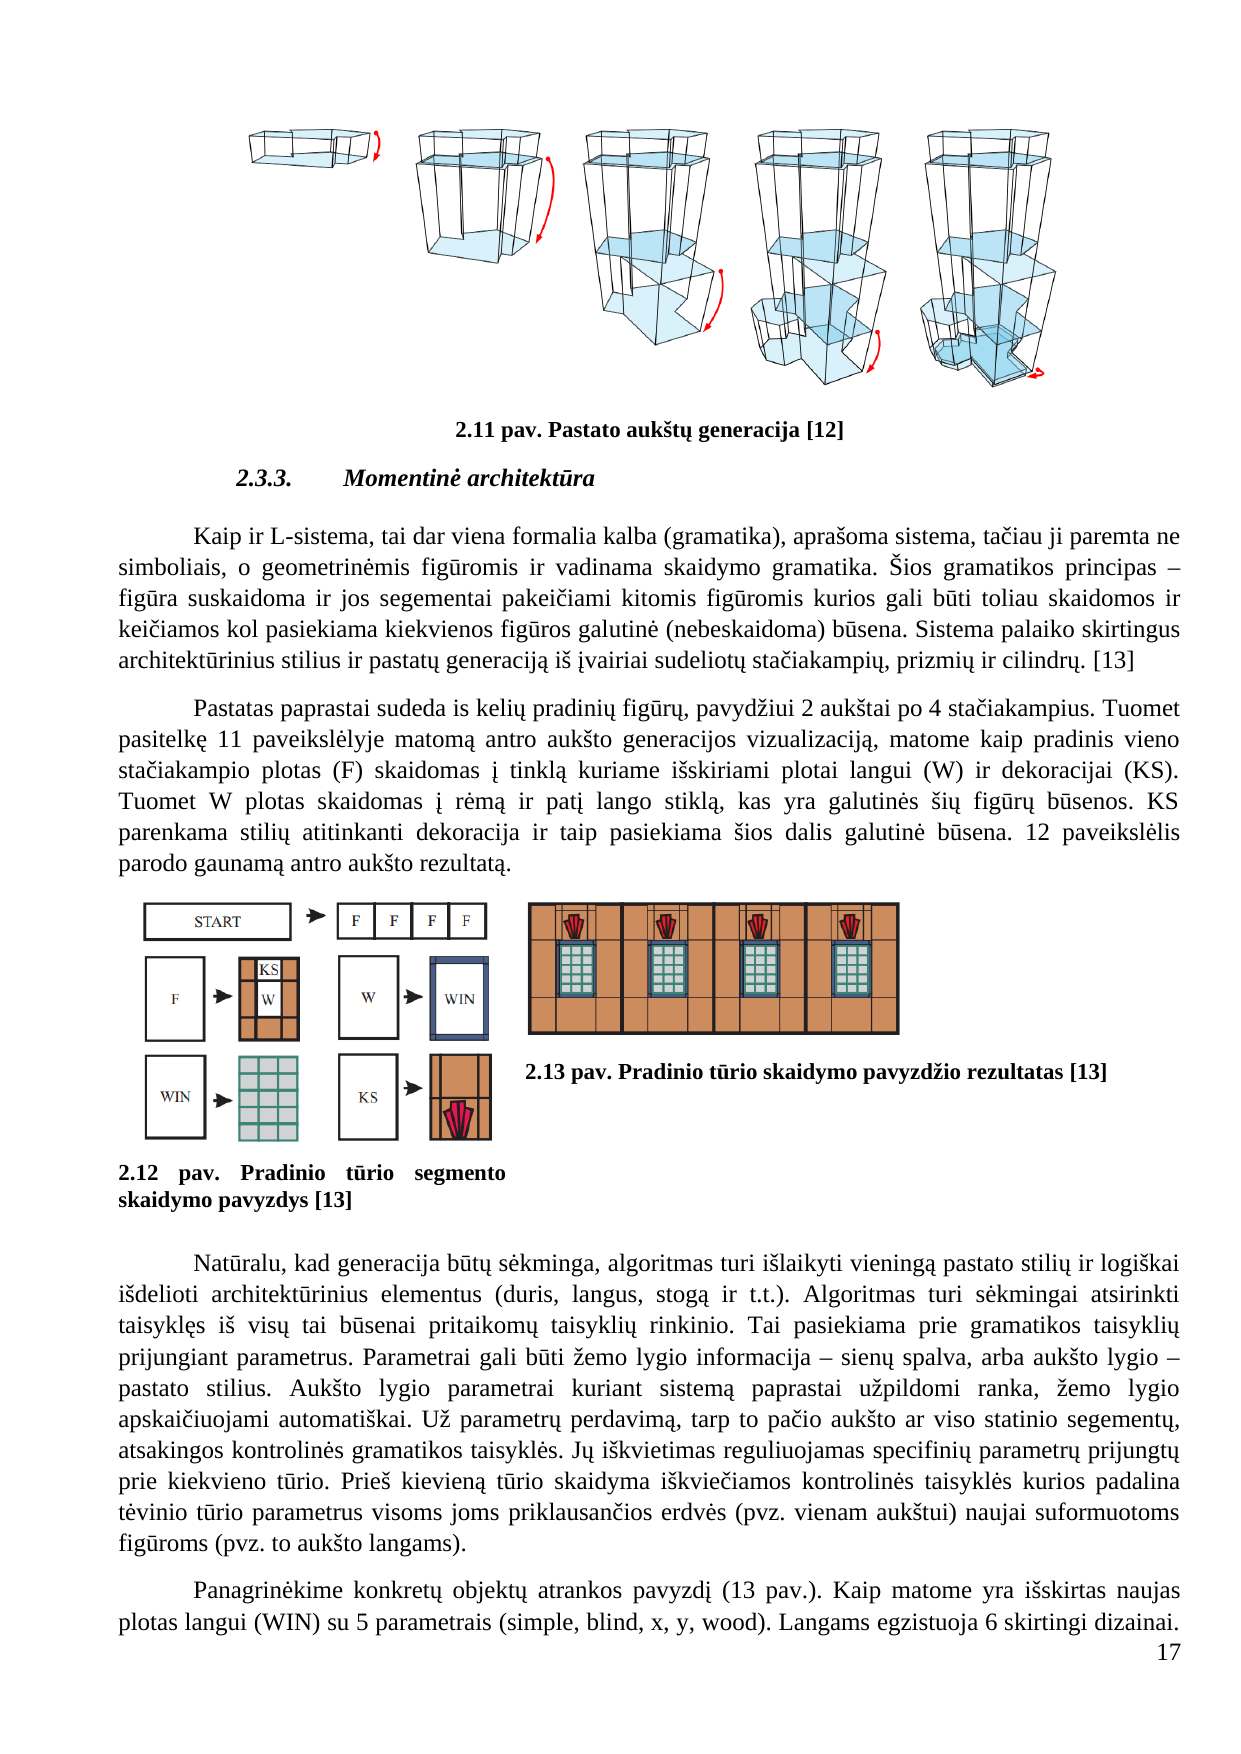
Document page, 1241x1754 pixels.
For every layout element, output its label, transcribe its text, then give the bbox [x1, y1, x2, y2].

text Kaip ir L-sistema, tai dar viena formalia kalba (gramatika), aprašoma sistema, tačiau ji paremta ne simboliais, o geometrinėmis figūromis ir vadinama skaidymo gramatika. Šios gramatikos principas – figūra suskaidoma ir jos segementai pakeičiami kitomis figūromis kurios gali būti toliau skaidomos ir keičiamos kol pasiekiama kiekvienos figūros galutinė (nebeskaidoma) būsena. Sistema palaiko skirtingus architektūrinius stilius ir pastatų generaciją iš įvairiai sudeliotų stačiakampių, prizmių ir cilindrų. [118, 521, 1181, 674]
text . pav. Pastato aukštų generacija [118, 416, 1181, 442]
picture [118, 896, 507, 1150]
picture [525, 895, 905, 1040]
text Pastatas paprastai sudeda is kelių pradinių figūrų, pavydžiui 2 aukštai po 4 stačiakampius. Tuomet pasitelkę 11 paveikslėlyje matomą antro aukšto generacijos vizualizaciją, matome kaip pradinis vieno stačiakampio plotas (F) skaidomas į tinklą kuriame išskiriami plotai langui (W) ir dekoracijai (KS). Tuomet W plotas skaidomas į rėmą ir patį lango stiklą, kas yra galutinės šių figūrų būsenos. KS parenkama stilių atitinkanti dekoracija ir taip pasiekiama šios dalis galutinė būsena. 12 paveikslėlis parodo gaunamą antro aukšto rezultatą. [118, 693, 1181, 877]
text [118, 1576, 1181, 1635]
subtitle Momentinė architektūra [236, 463, 1181, 492]
picture [233, 118, 1066, 397]
text Natūralu, kad generacija būtų sėkminga, algoritmas turi išlaikyti vieningą pastato stilių ir logiškai išdelioti architektūrinius elementus (duris, langus, stogą ir t.t.). Algoritmas turi sėkmingai atsirinkti taisyklęs iš visų tai būsenai pritaikomų taisyklių rinkinio. Tai pasiekiama prie gramatikos taisyklių prijungiant parametrus. Parametrai gali būti žemo lygio informacija – sienų spalva, arba aukšto lygio – pastato stilius. Aukšto lygio parametrai kuriant sistemą paprastai užpildomi ranka, žemo lygio apskaičiuojami automatiškai. Už parametrų perdavimą, tarp to pačio aukšto ar viso statinio segementų, atsakingos kontrolinės gramatikos taisyklės. Jų iškvietimas reguliuojamas specifinių parametrų prijungtų prie kiekvieno tūrio. Prieš kievieną tūrio skaidyma iškviečiamos kontrolinės taisyklės kurios padalina tėvinio tūrio parametrus visoms joms priklausančios erdvės (pvz. vienam aukštui) naujai suformuotoms figūroms (pvz. to aukšto langams). [118, 1248, 1181, 1557]
text . pav. Pradinio tūrio skaidymo pavyzdžio rezultatas [507, 1058, 1181, 1084]
